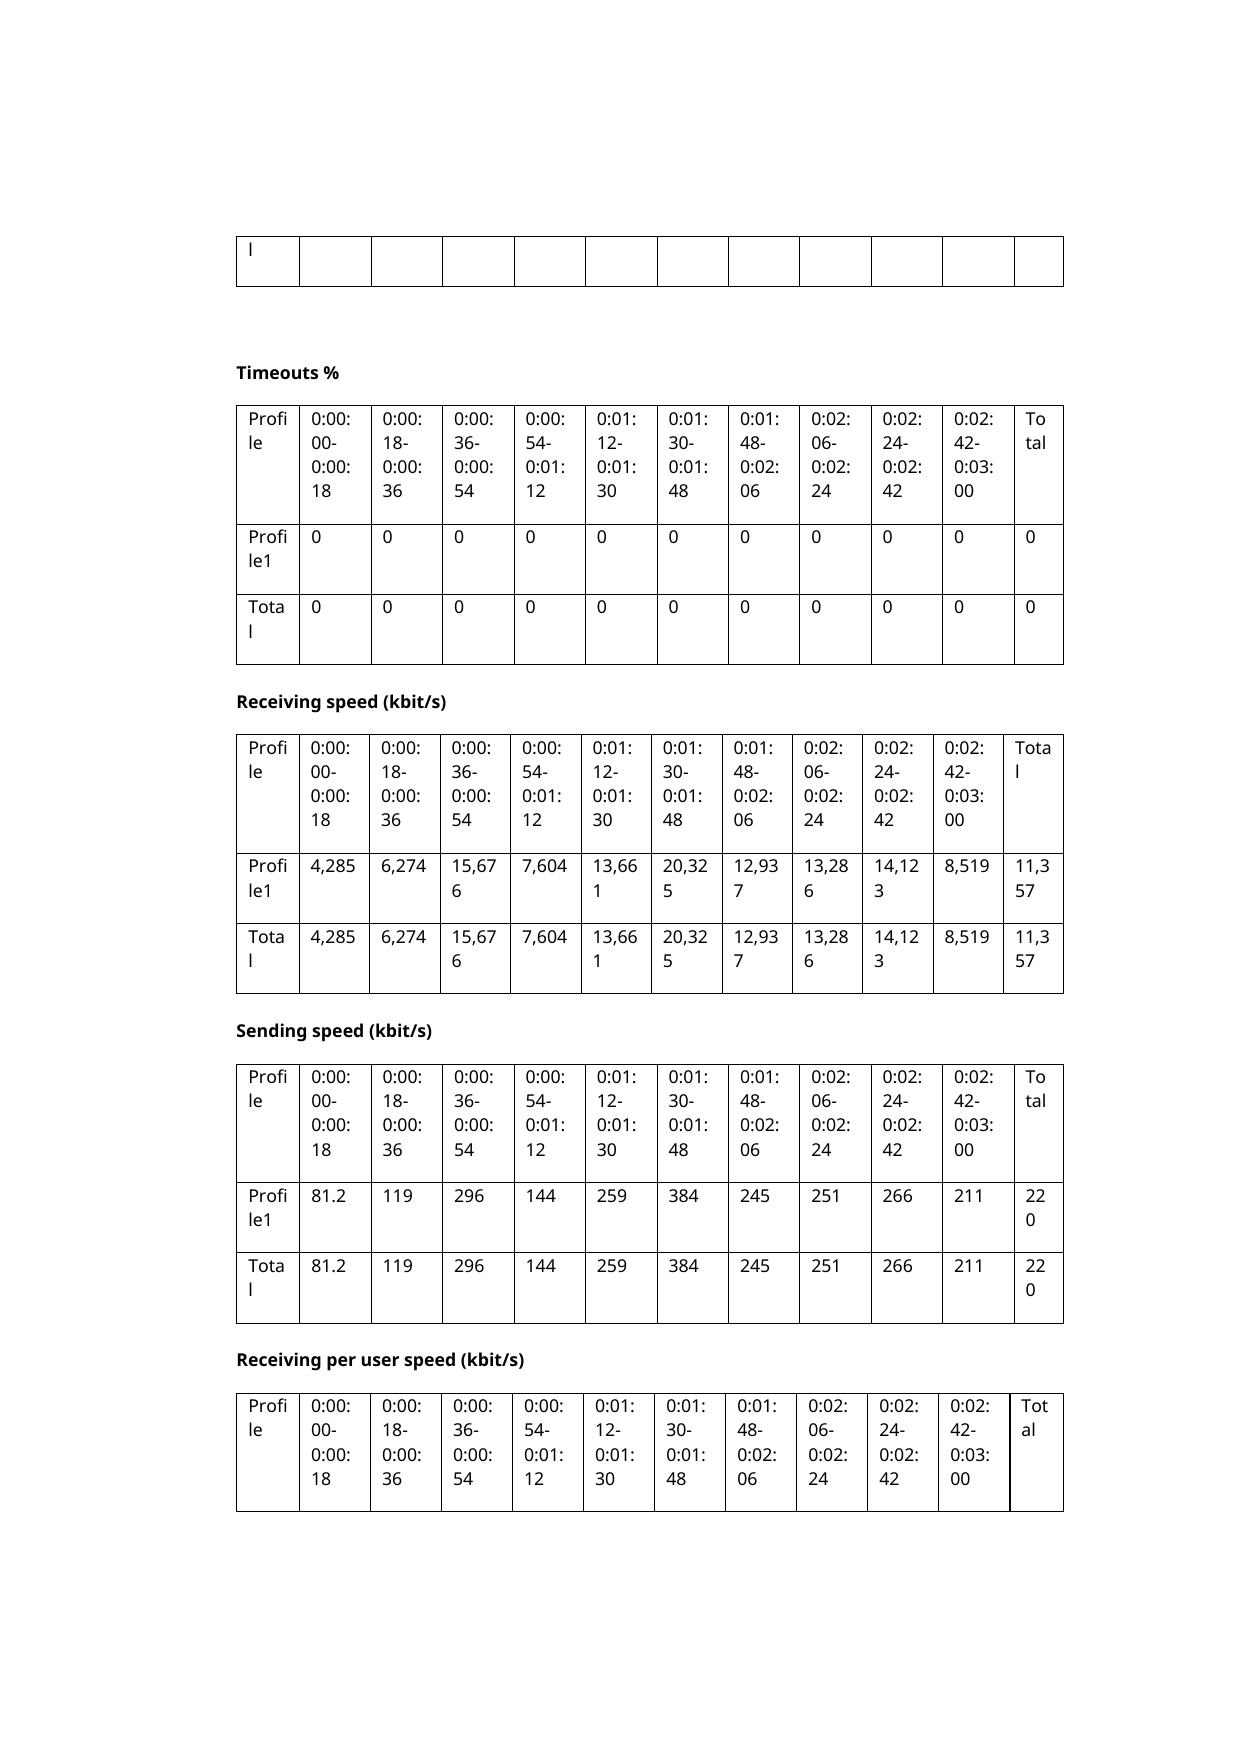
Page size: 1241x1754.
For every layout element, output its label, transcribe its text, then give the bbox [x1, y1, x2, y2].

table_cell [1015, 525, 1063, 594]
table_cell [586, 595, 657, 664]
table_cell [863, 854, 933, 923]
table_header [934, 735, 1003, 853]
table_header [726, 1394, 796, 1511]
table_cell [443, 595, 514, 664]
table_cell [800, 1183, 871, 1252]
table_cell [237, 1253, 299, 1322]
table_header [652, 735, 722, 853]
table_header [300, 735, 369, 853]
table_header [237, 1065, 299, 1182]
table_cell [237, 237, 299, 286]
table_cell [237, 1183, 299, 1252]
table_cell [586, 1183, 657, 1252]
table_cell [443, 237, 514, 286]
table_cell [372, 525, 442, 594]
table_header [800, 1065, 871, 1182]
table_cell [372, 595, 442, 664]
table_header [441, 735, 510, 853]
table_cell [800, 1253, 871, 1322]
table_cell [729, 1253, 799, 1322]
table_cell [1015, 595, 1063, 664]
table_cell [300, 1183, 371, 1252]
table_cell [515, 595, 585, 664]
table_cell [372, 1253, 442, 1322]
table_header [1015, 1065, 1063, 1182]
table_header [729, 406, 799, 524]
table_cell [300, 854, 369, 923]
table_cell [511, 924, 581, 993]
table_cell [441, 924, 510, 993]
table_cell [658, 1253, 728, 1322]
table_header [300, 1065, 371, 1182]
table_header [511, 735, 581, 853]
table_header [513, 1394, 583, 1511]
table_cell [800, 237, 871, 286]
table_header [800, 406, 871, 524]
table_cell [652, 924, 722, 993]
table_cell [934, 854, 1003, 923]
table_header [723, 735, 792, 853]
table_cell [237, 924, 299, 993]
text Receiving per user speed (kbit/s) [236, 1324, 1063, 1372]
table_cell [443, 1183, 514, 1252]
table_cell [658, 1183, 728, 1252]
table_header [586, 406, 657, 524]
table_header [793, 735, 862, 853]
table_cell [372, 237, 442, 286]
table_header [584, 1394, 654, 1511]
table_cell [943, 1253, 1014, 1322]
text Receiving speed (kbit/s) [236, 665, 1063, 713]
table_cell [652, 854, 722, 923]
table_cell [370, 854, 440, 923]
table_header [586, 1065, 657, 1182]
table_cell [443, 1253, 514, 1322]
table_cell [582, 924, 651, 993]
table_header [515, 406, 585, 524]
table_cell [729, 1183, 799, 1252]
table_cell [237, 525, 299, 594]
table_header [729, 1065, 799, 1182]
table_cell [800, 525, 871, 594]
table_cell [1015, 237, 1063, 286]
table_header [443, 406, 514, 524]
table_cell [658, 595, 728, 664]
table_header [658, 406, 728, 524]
text Timeouts % [236, 360, 1063, 384]
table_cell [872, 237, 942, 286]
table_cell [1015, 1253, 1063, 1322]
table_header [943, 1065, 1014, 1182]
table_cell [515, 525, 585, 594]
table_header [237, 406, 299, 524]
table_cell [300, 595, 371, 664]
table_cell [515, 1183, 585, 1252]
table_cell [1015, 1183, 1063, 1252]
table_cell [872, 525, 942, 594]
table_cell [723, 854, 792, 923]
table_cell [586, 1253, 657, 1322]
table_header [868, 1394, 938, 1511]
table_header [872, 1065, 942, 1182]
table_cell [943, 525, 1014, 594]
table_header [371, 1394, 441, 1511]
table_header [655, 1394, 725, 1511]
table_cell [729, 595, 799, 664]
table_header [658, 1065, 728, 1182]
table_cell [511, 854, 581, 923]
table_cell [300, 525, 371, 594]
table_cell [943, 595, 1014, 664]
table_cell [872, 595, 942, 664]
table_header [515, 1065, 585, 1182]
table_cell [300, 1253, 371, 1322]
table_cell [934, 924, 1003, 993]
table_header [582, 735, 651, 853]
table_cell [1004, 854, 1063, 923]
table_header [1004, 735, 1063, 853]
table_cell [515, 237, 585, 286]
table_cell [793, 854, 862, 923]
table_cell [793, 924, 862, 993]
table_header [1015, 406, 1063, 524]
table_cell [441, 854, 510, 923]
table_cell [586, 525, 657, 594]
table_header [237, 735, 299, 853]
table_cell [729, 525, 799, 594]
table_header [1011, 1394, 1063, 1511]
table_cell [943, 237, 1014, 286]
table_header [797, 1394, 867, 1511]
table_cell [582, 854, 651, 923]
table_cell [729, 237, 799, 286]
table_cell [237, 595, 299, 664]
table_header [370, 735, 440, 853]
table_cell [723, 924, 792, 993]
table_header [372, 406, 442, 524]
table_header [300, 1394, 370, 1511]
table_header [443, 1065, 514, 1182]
text Sending speed (kbit/s) [236, 994, 1063, 1043]
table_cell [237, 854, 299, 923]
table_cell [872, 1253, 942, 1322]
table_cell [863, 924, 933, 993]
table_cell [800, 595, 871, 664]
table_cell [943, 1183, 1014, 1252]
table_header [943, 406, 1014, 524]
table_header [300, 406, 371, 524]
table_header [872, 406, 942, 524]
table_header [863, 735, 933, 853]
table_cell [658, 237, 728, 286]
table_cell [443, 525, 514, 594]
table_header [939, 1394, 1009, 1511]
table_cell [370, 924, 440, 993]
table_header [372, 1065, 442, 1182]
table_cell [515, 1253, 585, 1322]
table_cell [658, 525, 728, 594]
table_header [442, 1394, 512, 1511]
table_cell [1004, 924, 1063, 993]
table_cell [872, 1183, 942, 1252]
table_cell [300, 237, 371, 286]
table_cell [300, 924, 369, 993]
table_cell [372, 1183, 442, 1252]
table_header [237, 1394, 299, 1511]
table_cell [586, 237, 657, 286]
